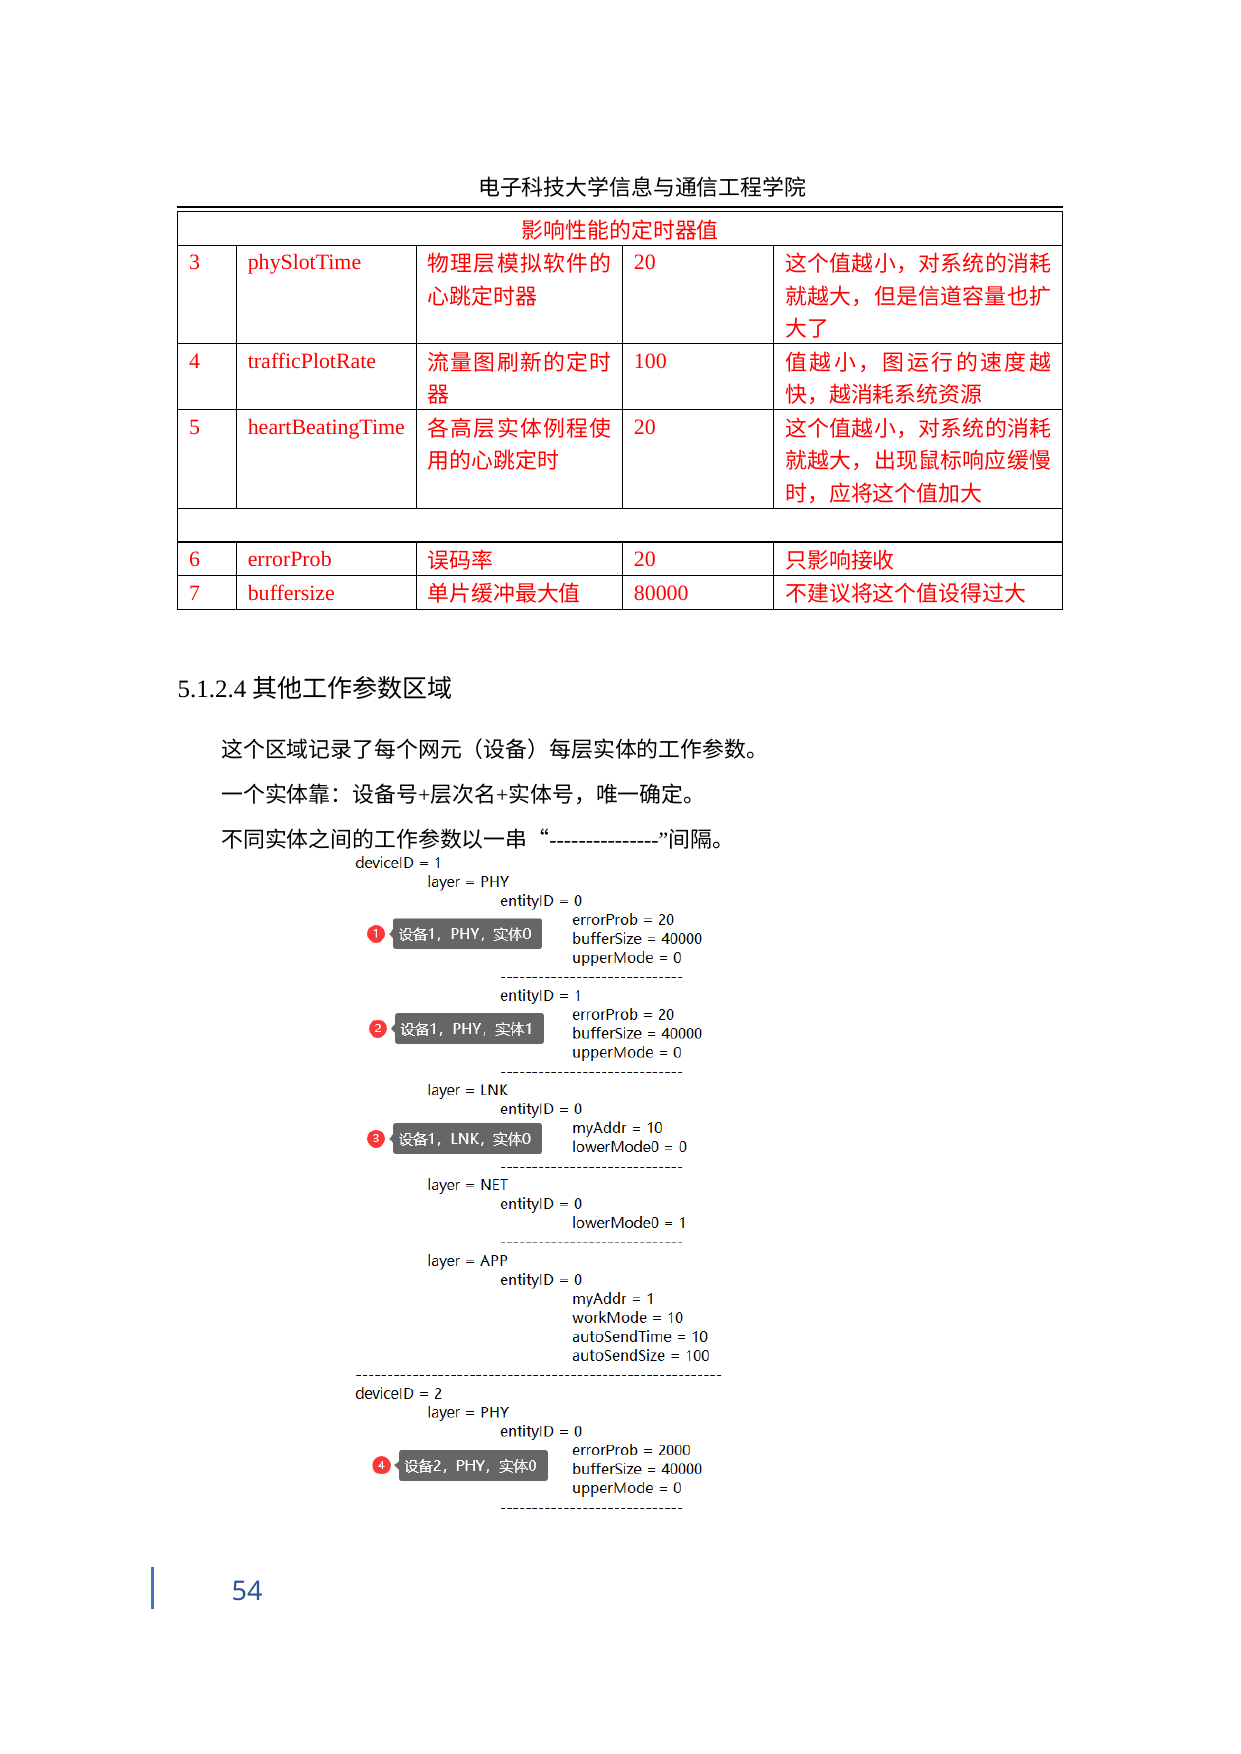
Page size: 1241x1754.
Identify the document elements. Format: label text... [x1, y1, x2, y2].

table_cell 不建议将这个值设得过大 [774, 576, 1062, 608]
table_cell 物理层模拟软件的心跳定时器 [417, 246, 622, 343]
table_cell 80000 [623, 576, 773, 608]
table_cell 各高层实体例程使用的心跳定时 [417, 410, 622, 508]
table_cell 5 [178, 410, 236, 508]
table_cell heartBeatingTime [237, 410, 416, 508]
table_cell 100 [623, 344, 773, 409]
table_cell 流量图刷新的定时器 [417, 344, 622, 409]
table_cell 4 [178, 344, 236, 409]
table_cell 20 [623, 543, 773, 575]
text 这个区域记录了每个网元（设备）每层实体的工作参数。 [177, 732, 1063, 764]
table_cell 7 [178, 576, 236, 608]
table_cell phySlotTime [237, 246, 416, 343]
text 一个实体靠：设备号+层次名+实体号，唯一确定。 [177, 777, 1063, 809]
table_cell 这个值越小，对系统的消耗就越大，出现鼠标响应缓慢时，应将这个值加大 [774, 410, 1062, 508]
table_cell [178, 509, 1062, 541]
table_cell 误码率 [417, 543, 622, 575]
table_cell buffersize [237, 576, 416, 608]
table_cell 20 [623, 246, 773, 343]
table_cell trafficPlotRate [237, 344, 416, 409]
table_cell 单片缓冲最大值 [417, 576, 622, 608]
table_cell 只影响接收 [774, 543, 1062, 575]
table_cell 值越小，图运行的速度越快，越消耗系统资源 [774, 344, 1062, 409]
subtitle 其他工作参数区域 [177, 654, 1063, 719]
table_cell 这个值越小，对系统的消耗就越大，但是信道容量也扩大了 [774, 246, 1062, 343]
table_cell 6 [178, 543, 236, 575]
table_cell 20 [623, 410, 773, 508]
table_cell errorProb [237, 543, 416, 575]
table_cell 3 [178, 246, 236, 343]
table_cell 影响性能的定时器值 [178, 212, 1062, 245]
text 不同实体之间的工作参数以一串“---------------”间隔。 [177, 822, 1063, 854]
picture [354, 854, 886, 1510]
